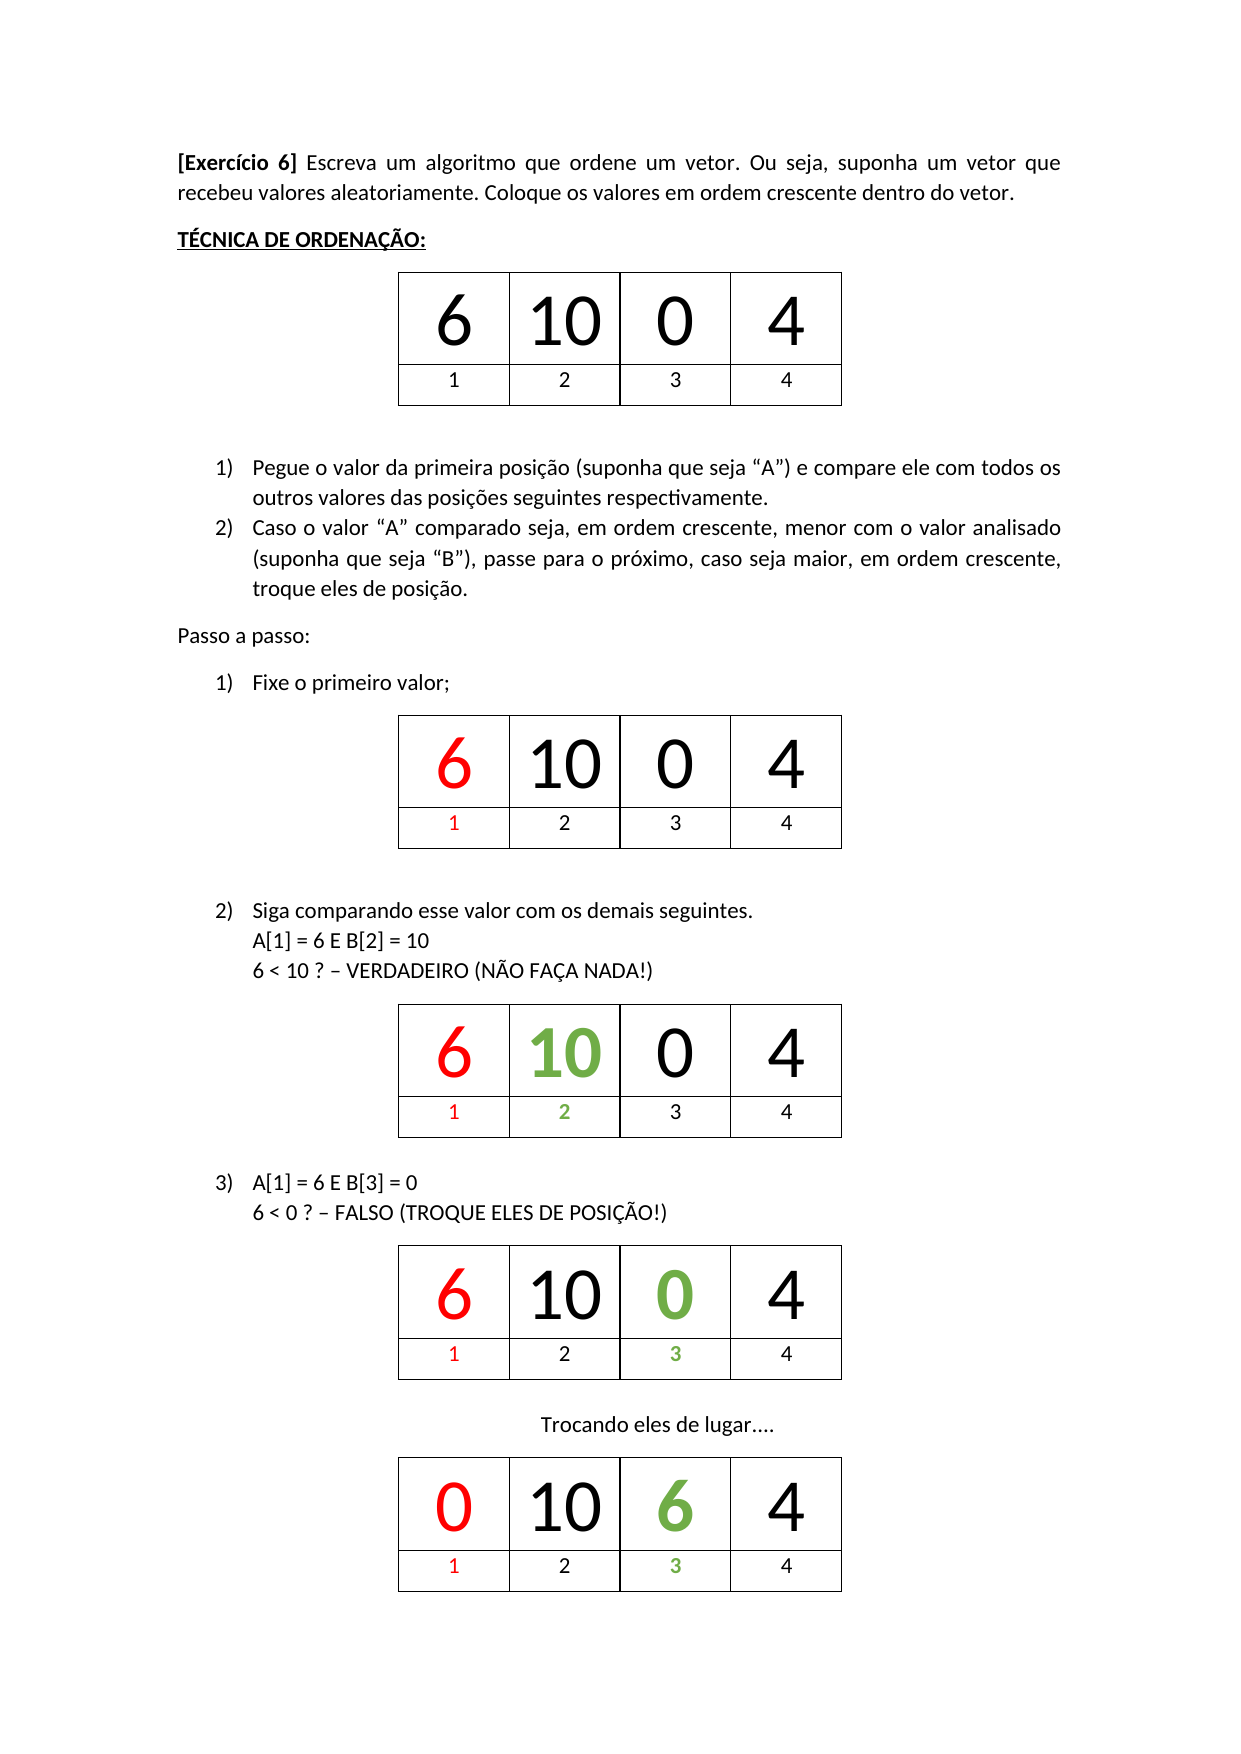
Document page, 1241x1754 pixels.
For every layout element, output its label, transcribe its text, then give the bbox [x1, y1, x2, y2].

table_cell 3 [621, 1339, 730, 1379]
table_cell 2 [510, 365, 619, 405]
table_header 10 [510, 1458, 619, 1550]
table_header 0 [621, 716, 730, 807]
table_cell 3 [621, 1551, 730, 1591]
table_cell 1 [399, 1551, 509, 1591]
table_cell 2 [510, 1097, 619, 1137]
table_cell 4 [731, 1097, 841, 1137]
list 6 < 10 ? – VERDADEIRO (NÃO FAÇA NADA!) [252, 957, 1063, 984]
table_cell 1 [399, 1097, 509, 1137]
table_header 4 [731, 1458, 841, 1550]
table_cell 3 [621, 365, 730, 405]
list Pegue o valor da primeira posição (suponha que seja “A”) e compare ele com todos os outros valores das posições seguintes respectivamente. [215, 453, 1063, 511]
list 6 < 0 ? – FALSO (TROQUE ELES DE POSIÇÃO!) [252, 1198, 1063, 1227]
table_cell 4 [731, 808, 841, 848]
table_header 0 [399, 1458, 509, 1550]
list Siga comparando esse valor com os demais seguintes. [215, 896, 1063, 924]
table_cell 3 [621, 1097, 730, 1137]
table_header 6 [621, 1458, 730, 1550]
table_cell 1 [399, 365, 509, 405]
list A[1] = 6 E B[3] = 0 [215, 1168, 1063, 1196]
list Fixe o primeiro valor; [215, 668, 1063, 696]
list Trocando eles de lugar.... [252, 1410, 1063, 1438]
table_header 4 [731, 273, 841, 364]
table_header 10 [510, 273, 619, 364]
table_cell 3 [621, 808, 730, 848]
list A[1] = 6 E B[2] = 10 [252, 926, 1063, 954]
table_cell 4 [731, 1551, 841, 1591]
table_header 4 [731, 716, 841, 807]
table_cell 4 [731, 365, 841, 405]
table_header 10 [510, 1246, 619, 1338]
table_header 4 [731, 1005, 841, 1096]
text TÉCNICA DE ORDENAÇÃO: [177, 225, 1063, 253]
list Caso o valor “A” comparado seja, em ordem crescente, menor com o valor analisado (suponha que seja “B”), passe para o próximo, caso seja maior, em ordem crescente, troque eles de posição. [215, 513, 1063, 602]
text [Exercício 6] Escreva um algoritmo que ordene um vetor. Ou seja, suponha um vetor que recebeu valores aleatoriamente. Coloque os valores em ordem crescente dentro do vetor. [177, 148, 1063, 206]
table_header 0 [621, 1246, 730, 1338]
table_header 4 [731, 1246, 841, 1338]
table_cell 2 [510, 1551, 619, 1591]
table_header 6 [399, 1246, 509, 1338]
table_header 10 [510, 1005, 619, 1096]
table_header 10 [510, 716, 619, 807]
table_cell 4 [731, 1339, 841, 1379]
table_cell 2 [510, 1339, 619, 1379]
table_header 6 [399, 273, 509, 364]
table_cell 2 [510, 808, 619, 848]
table_header 6 [399, 1005, 509, 1096]
table_header 6 [399, 716, 509, 807]
table_header 0 [621, 1005, 730, 1096]
text Passo a passo: [177, 621, 1063, 649]
table_cell 1 [399, 808, 509, 848]
table_header 0 [621, 273, 730, 364]
table_cell 1 [399, 1339, 509, 1379]
